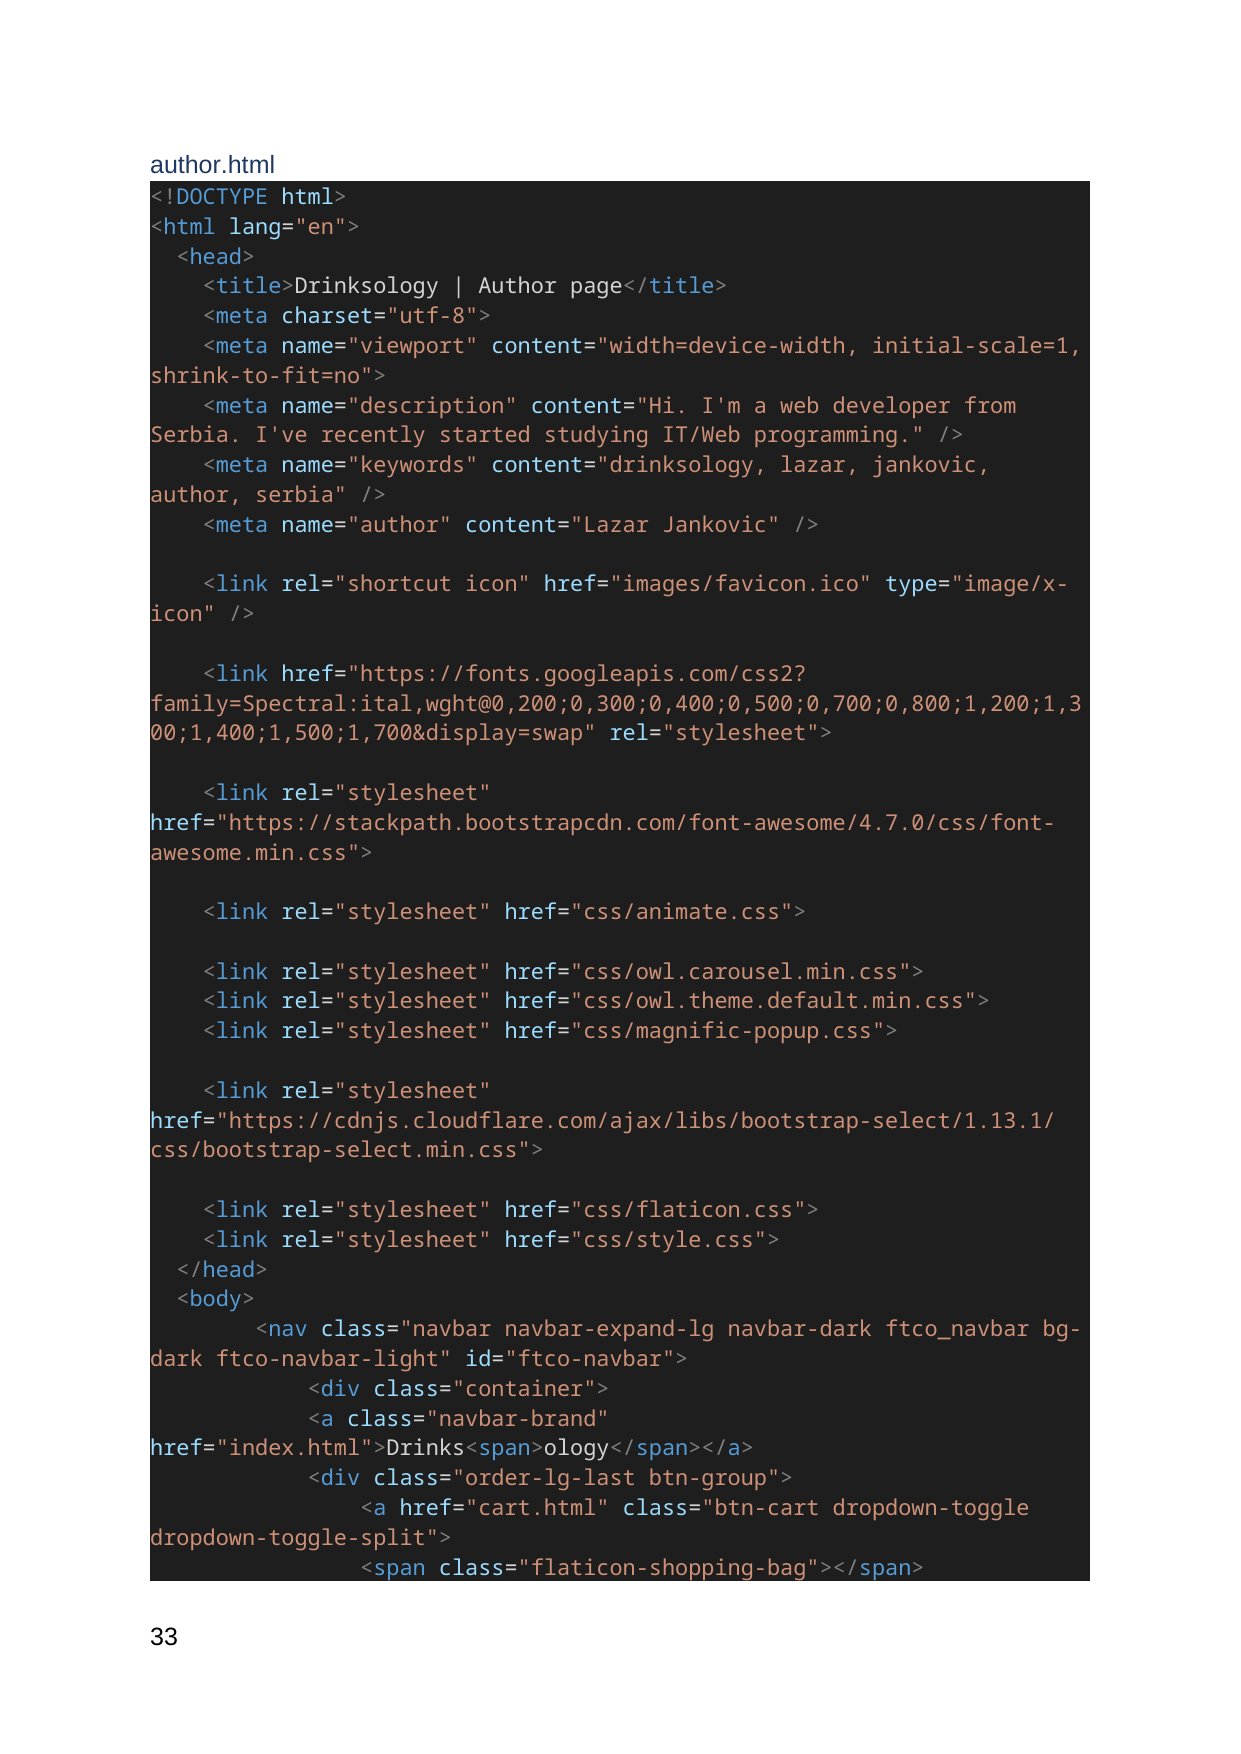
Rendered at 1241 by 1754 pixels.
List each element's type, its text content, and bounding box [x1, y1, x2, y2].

text <title>Drinksology | Author page</title> [150, 270, 1090, 300]
text <!DOCTYPE html> [150, 181, 1090, 211]
text <meta name="keywords" content="drinksology, lazar, jankovic, author, serbia" /> [150, 449, 1090, 509]
text <link rel="stylesheet" href="css/owl.carousel.min.css"> [150, 956, 1090, 985]
text <meta name="description" content="Hi. I'm a web developer from Serbia. I've recently started studying IT/Web programming." /> [150, 389, 1090, 449]
text <span class="flaticon-shopping-bag"></span> [150, 1551, 1090, 1581]
text <link rel="stylesheet" href="css/animate.css"> [150, 896, 1090, 926]
text <link rel="stylesheet" href="css/magnific-popup.css"> [150, 1015, 1090, 1045]
text <nav class="navbar navbar-expand-lg navbar-dark ftco_navbar bg-dark ftco-navbar-light" id="ftco-navbar"> [150, 1313, 1090, 1373]
text <div class="container"> [150, 1373, 1090, 1402]
text <div class="order-lg-last btn-group"> [150, 1462, 1090, 1492]
text <link rel="stylesheet" href="css/style.css"> [150, 1224, 1090, 1253]
text <link rel="stylesheet" href="https://cdnjs.cloudflare.com/ajax/libs/bootstrap-select/1.13.1/css/bootstrap-select.min.css"> [150, 1075, 1090, 1164]
subtitle author.html [150, 150, 1090, 179]
text <body> [150, 1283, 1090, 1313]
text <meta name="author" content="Lazar Jankovic" /> [150, 509, 1090, 538]
text <link rel="stylesheet" href="css/flaticon.css"> [150, 1194, 1090, 1224]
text <a href="cart.html" class="btn-cart dropdown-toggle dropdown-toggle-split"> [150, 1492, 1090, 1551]
text </head> [150, 1253, 1090, 1283]
text <meta name="viewport" content="width=device-width, initial-scale=1, shrink-to-fit=no"> [150, 330, 1090, 389]
text <meta charset="utf-8"> [150, 300, 1090, 330]
text <a class="navbar-brand" href="index.html">Drinks<span>ology</span></a> [150, 1402, 1090, 1462]
text <html lang="en"> [150, 211, 1090, 241]
text <link rel="shortcut icon" href="images/favicon.ico" type="image/x-icon" /> [150, 568, 1090, 628]
text <link rel="stylesheet" href="https://stackpath.bootstrapcdn.com/font-awesome/4.7.0/css/font-awesome.min.css"> [150, 777, 1090, 866]
text <link rel="stylesheet" href="css/owl.theme.default.min.css"> [150, 985, 1090, 1015]
text <head> [150, 241, 1090, 270]
text <link href="https://fonts.googleapis.com/css2?family=Spectral:ital,wght@0,200;0,300;0,400;0,500;0,700;0,800;1,200;1,300;1,400;1,500;1,700&display=swap" rel="stylesheet"> [150, 658, 1090, 747]
